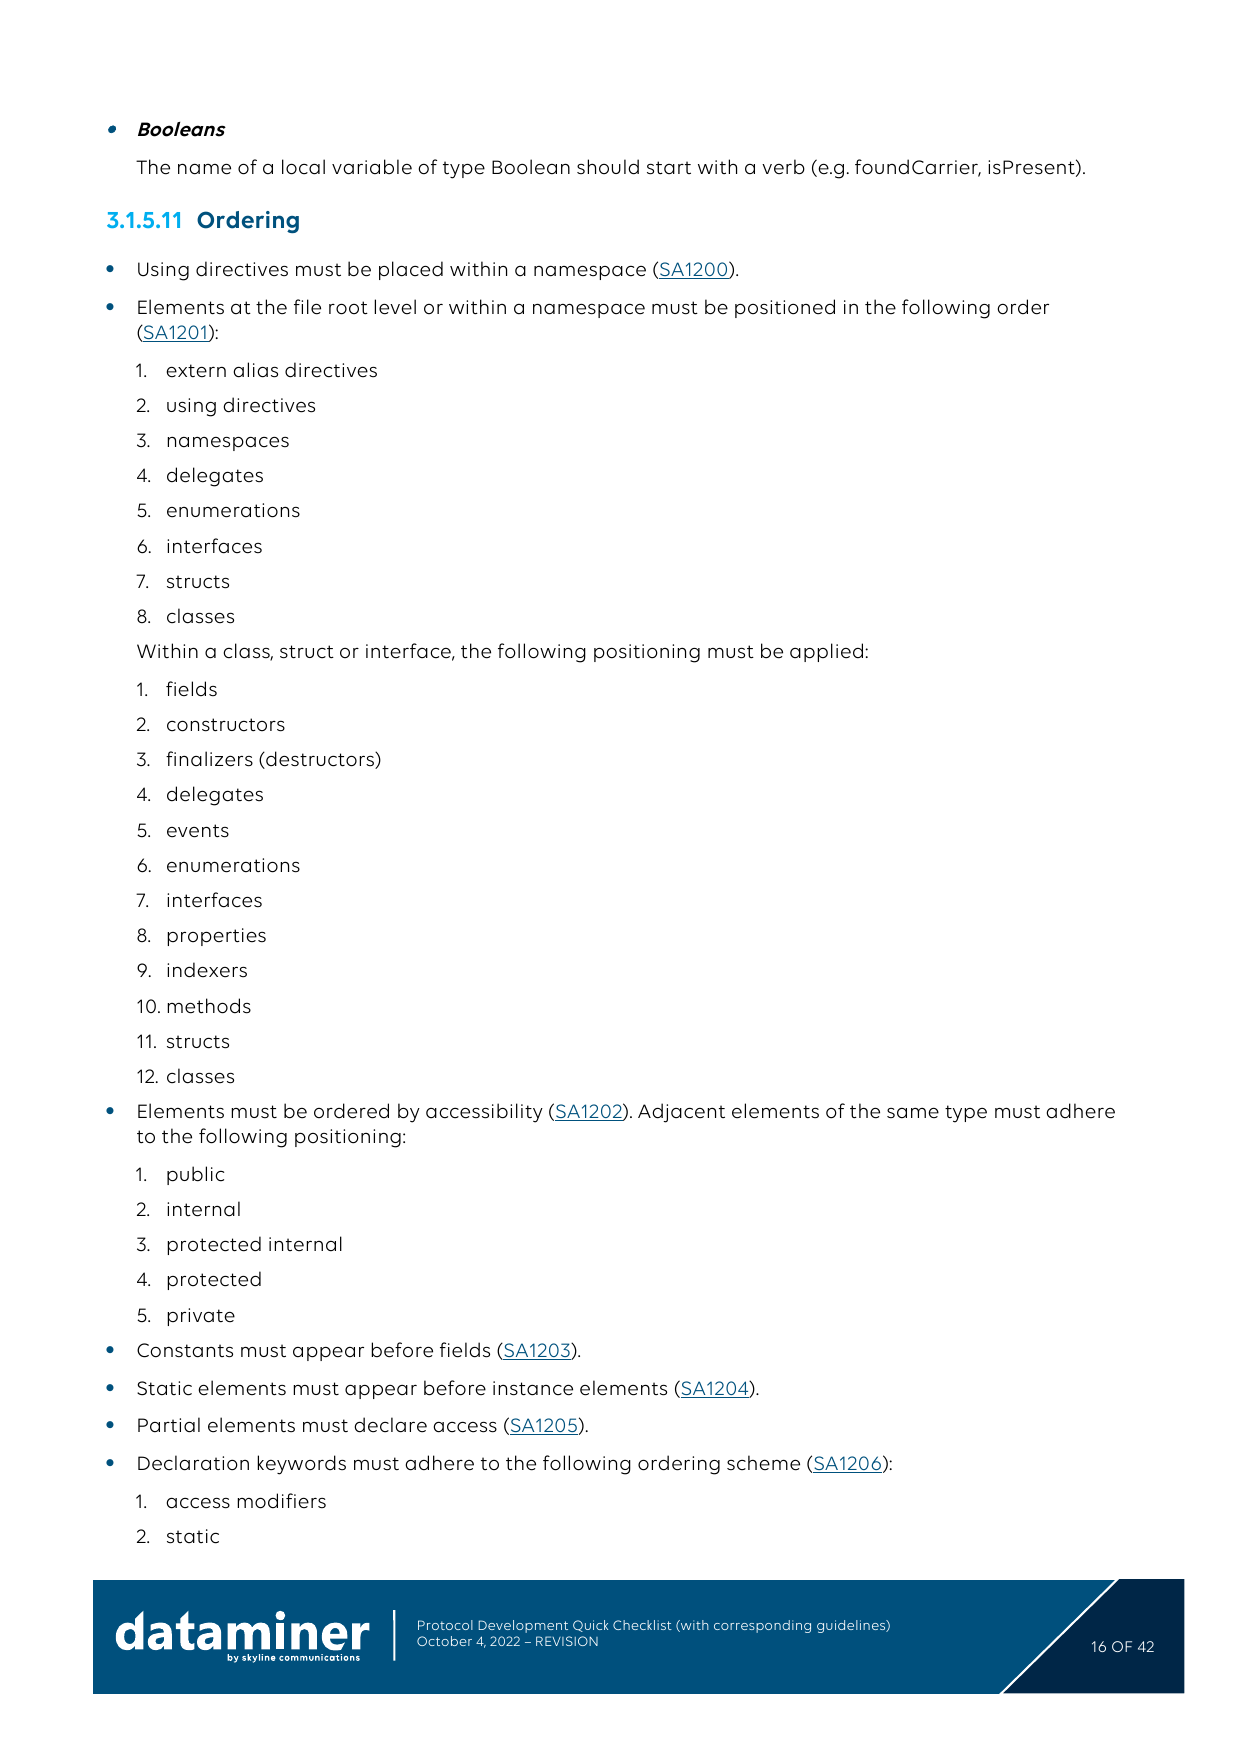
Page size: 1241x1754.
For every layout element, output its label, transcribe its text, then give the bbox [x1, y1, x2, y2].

list delegates [136, 783, 1134, 806]
list Declaration keywords must adhere to the following ordering scheme (SA1206): [106, 1452, 1134, 1475]
list Elements at the file root level or within a namespace must be positioned in the following order (SA1201): [106, 296, 1134, 344]
list static [136, 1525, 1134, 1548]
list internal [136, 1198, 1134, 1221]
list access modifiers [135, 1490, 1134, 1513]
list properties [136, 924, 1134, 947]
list interfaces [136, 534, 1134, 557]
list delegates [136, 464, 1134, 487]
list indexers [136, 959, 1134, 982]
list classes [136, 1065, 1134, 1088]
list Elements must be ordered by accessibility (SA1202). Adjacent elements of the same type must adhere to the following positioning: [106, 1100, 1134, 1148]
list Static elements must appear before instance elements (SA1204). [106, 1377, 1134, 1399]
list protected internal [136, 1233, 1134, 1256]
list extern alias directives [135, 358, 1134, 381]
list Constants must appear before fields (SA1203). [106, 1339, 1134, 1362]
list Partial elements must declare access (SA1205). [106, 1414, 1134, 1437]
list namespaces [136, 429, 1134, 452]
list Booleans [106, 118, 1134, 141]
list structs [136, 1030, 1134, 1052]
list enumerations [136, 854, 1134, 876]
list events [136, 818, 1134, 841]
list private [136, 1303, 1134, 1326]
list protected [136, 1268, 1134, 1291]
list fields [136, 678, 1134, 700]
list structs [136, 570, 1134, 592]
list public [135, 1163, 1134, 1185]
list Using directives must be placed within a namespace (SA1200). [106, 258, 1134, 281]
list enumerations [136, 499, 1134, 522]
text Within a class, struct or interface, the following positioning must be applied: [136, 640, 1134, 663]
subtitle Ordering [106, 206, 1134, 233]
list constructors [136, 713, 1134, 736]
text The name of a local variable of type Boolean should start with a verb (e.g. foundCarrier, isPresent). [136, 156, 1134, 179]
list classes [136, 605, 1134, 628]
list interfaces [136, 889, 1134, 912]
list using directives [136, 394, 1134, 416]
list finalizers (destructors) [136, 748, 1134, 771]
list methods [136, 994, 1134, 1017]
